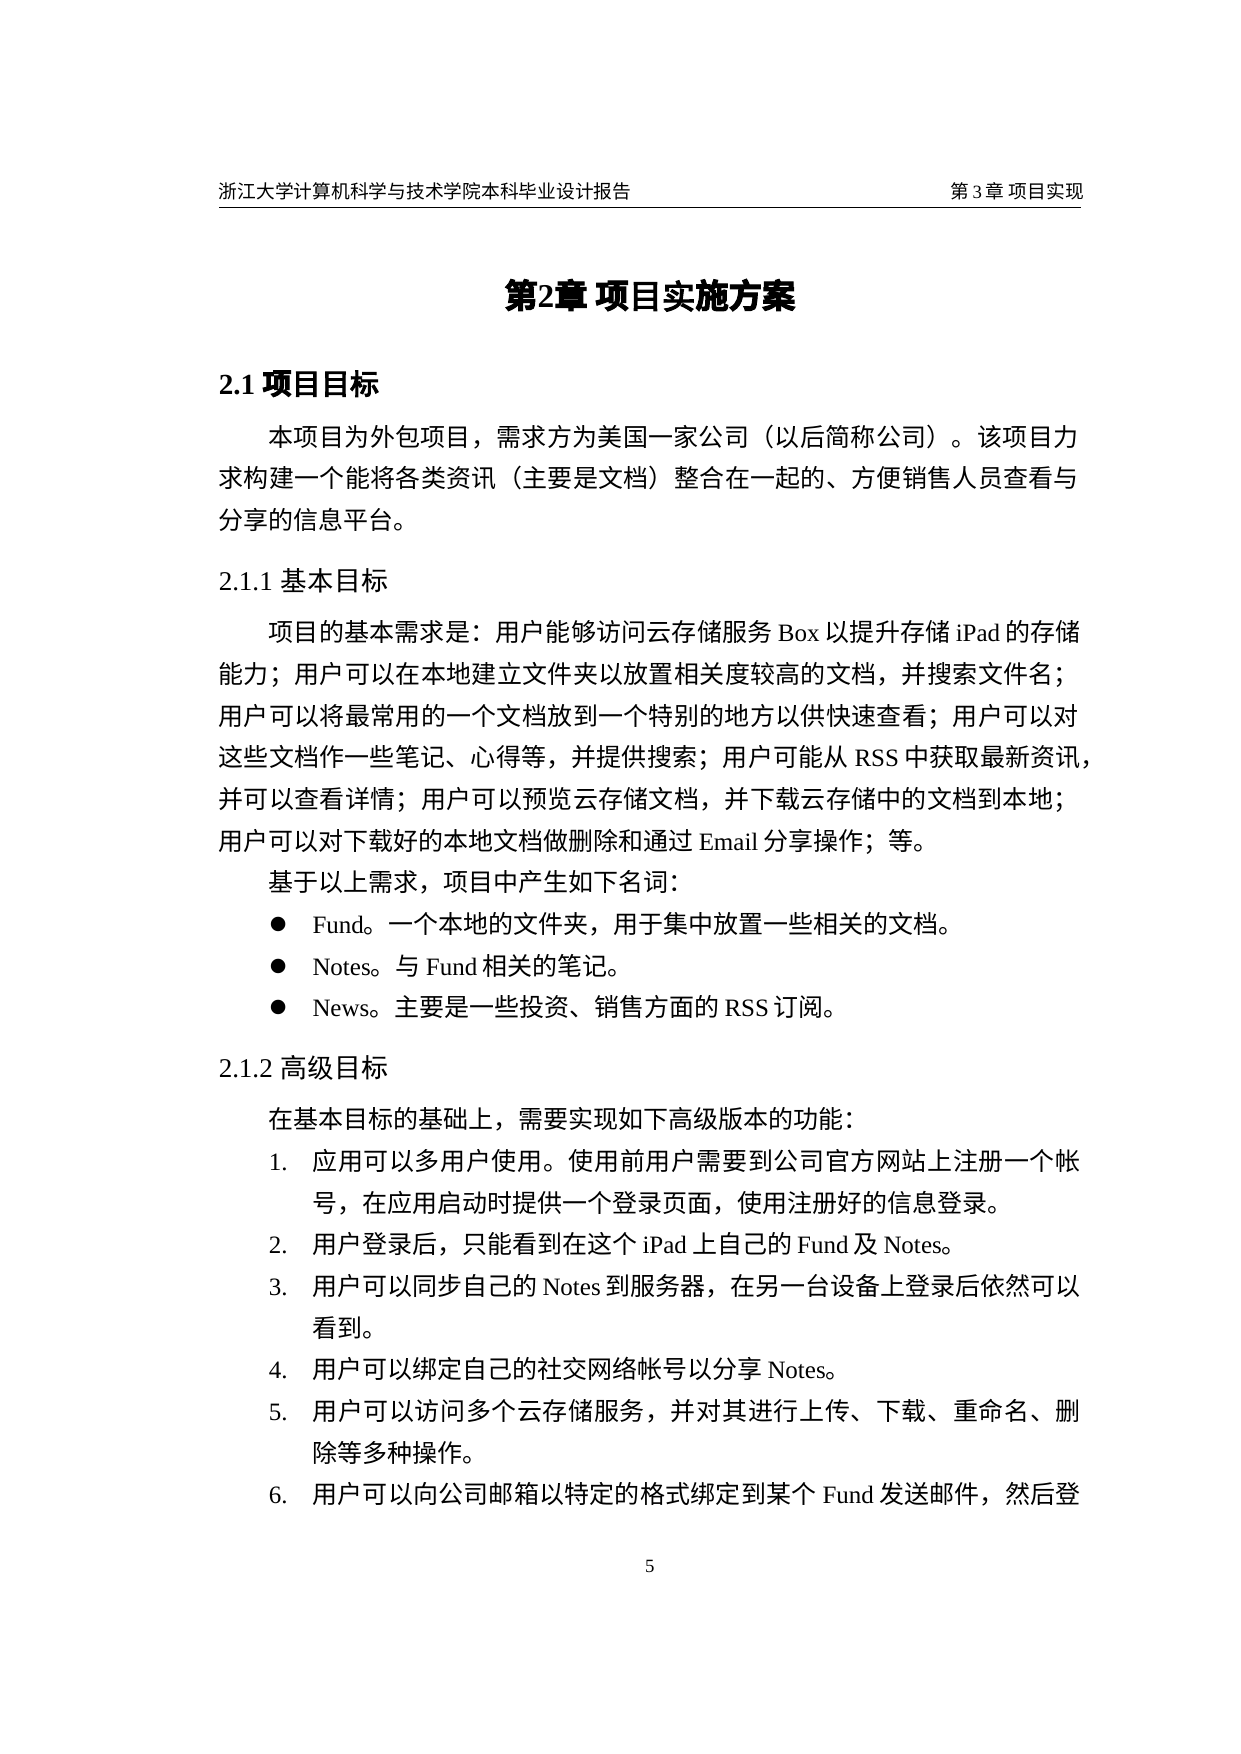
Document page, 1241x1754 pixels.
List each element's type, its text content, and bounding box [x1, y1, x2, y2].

text 高级目标 [218, 1050, 1081, 1083]
text 本项目为外包项目，需求方为美国一家公司（以后简称公司）。该项目力求构建一个能将各类资讯（主要是文档）整合在一起的、方便销售人员查看与分享的信息平台。 [218, 413, 1081, 538]
list 用户可以向公司邮箱以特定的格式绑定到某个Fund发送邮件，然后登录iPad应用后可以在对应的Fund下看到邮件内容及附件，并可以像云存储一样下载附件。 [268, 1471, 1081, 1512]
text 基本目标 [218, 563, 1081, 596]
list News。主要是一些投资、销售方面的RSS订阅。 [268, 983, 1081, 1025]
subtitle 项目实施方案 [218, 274, 1081, 315]
list 用户可以访问多个云存储服务，并对其进行上传、下载、重命名、删除等多种操作。 [268, 1387, 1081, 1471]
list Notes。与Fund相关的笔记。 [268, 942, 1081, 983]
list 应用可以多用户使用。使用前用户需要到公司官方网站上注册一个帐号，在应用启动时提供一个登录页面，使用注册好的信息登录。 [268, 1137, 1081, 1221]
list 用户可以绑定自己的社交网络帐号以分享Notes。 [268, 1346, 1081, 1387]
list Fund。一个本地的文件夹，用于集中放置一些相关的文档。 [268, 900, 1081, 942]
text 在基本目标的基础上，需要实现如下高级版本的功能： [218, 1096, 1081, 1137]
text 项目目标 [218, 365, 1081, 400]
text 基于以上需求，项目中产生如下名词： [218, 858, 1081, 900]
list 用户可以同步自己的Notes到服务器，在另一台设备上登录后依然可以看到。 [268, 1262, 1081, 1346]
list 用户登录后，只能看到在这个iPad上自己的Fund及Notes。 [268, 1221, 1081, 1262]
text 项目的基本需求是：用户能够访问云存储服务Box以提升存储iPad的存储能力；用户可以在本地建立文件夹以放置相关度较高的文档，并搜索文件名；用户可以将最常用的一个文档放到一个特别的地方以供快速查看；用户可以对这些文档作一些笔记、心得等，并提供搜索；用户可能从RSS中获取最新资讯，并可以查看详情；用户可以预览云存储文档，并下载云存储中的文档到本地；用户可以对下载好的本地文档做删除和通过Email分享操作；等。 [218, 608, 1081, 858]
